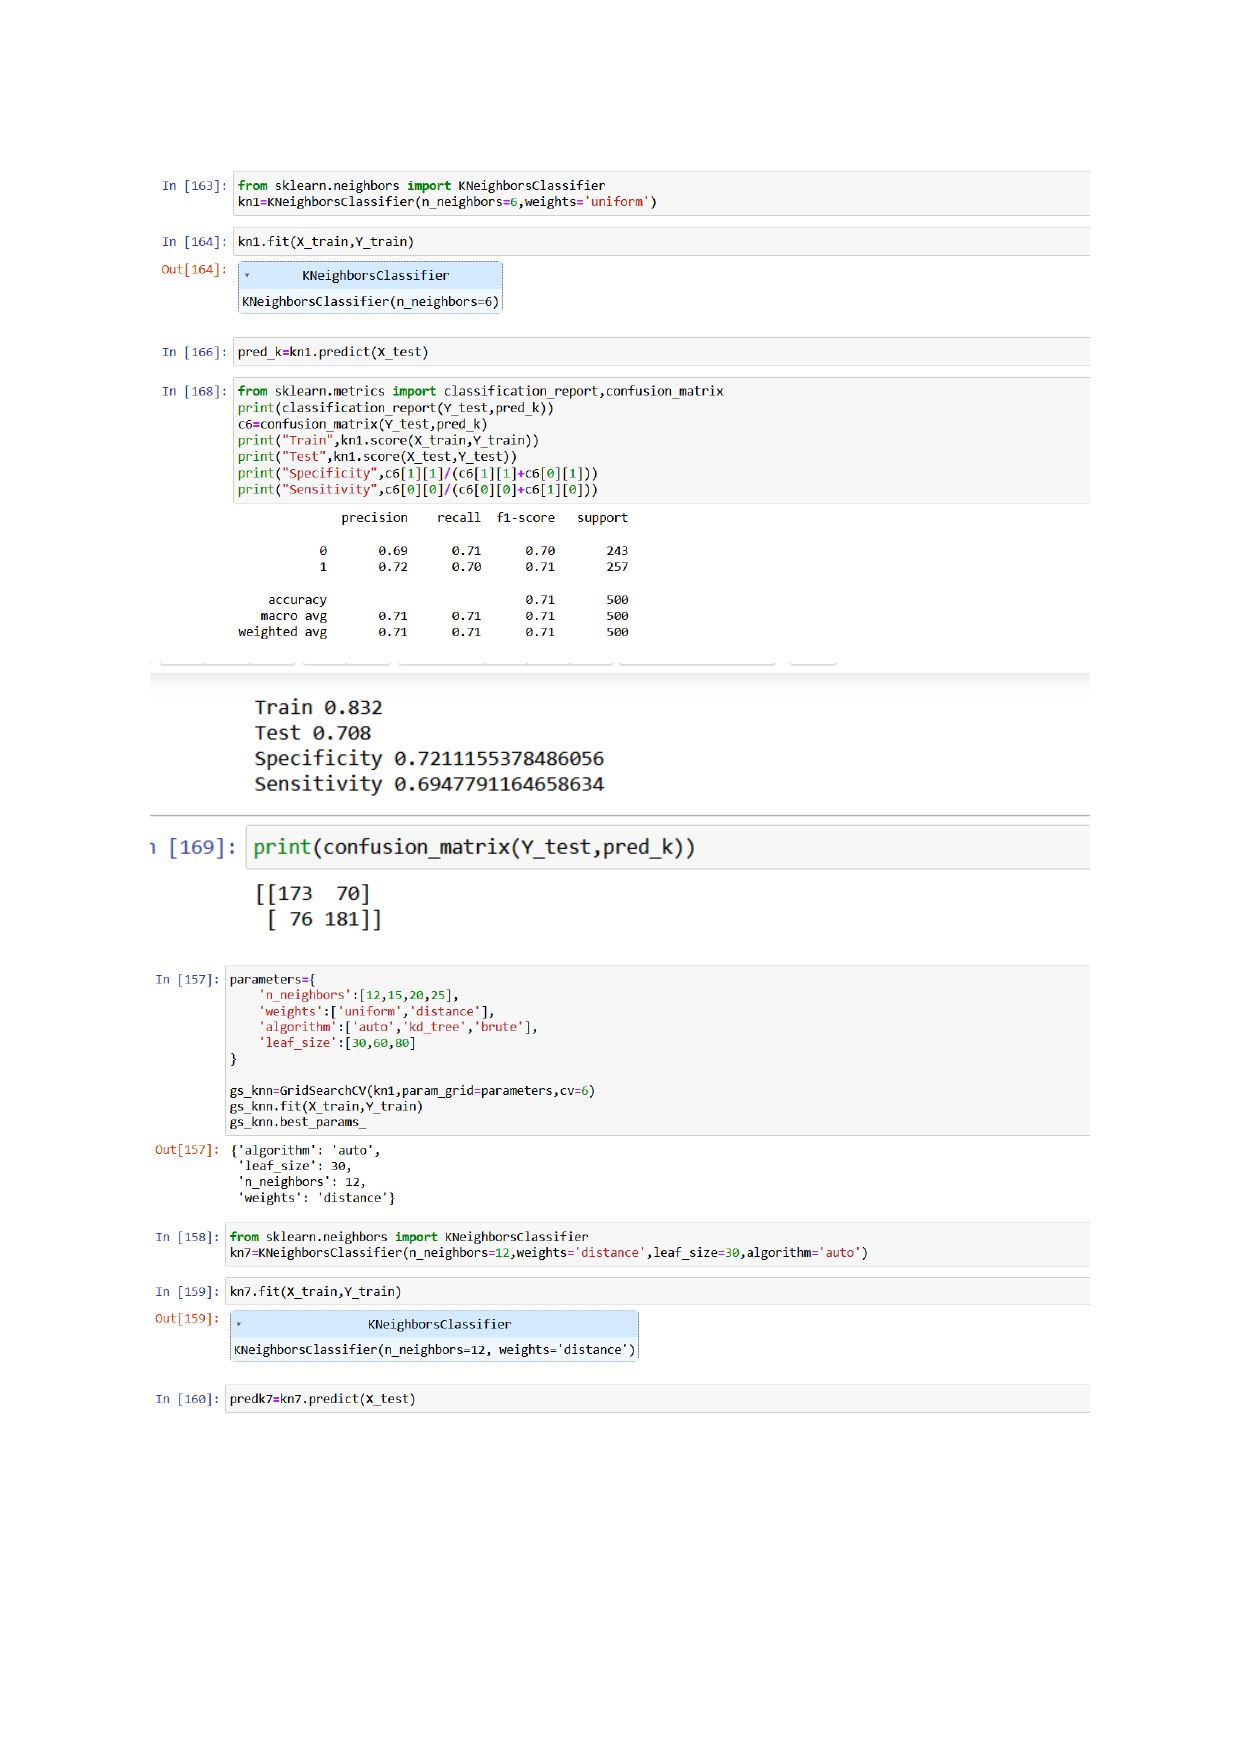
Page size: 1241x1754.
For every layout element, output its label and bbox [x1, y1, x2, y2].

picture [150, 150, 1091, 645]
picture [150, 663, 1091, 939]
picture [150, 957, 1091, 1420]
